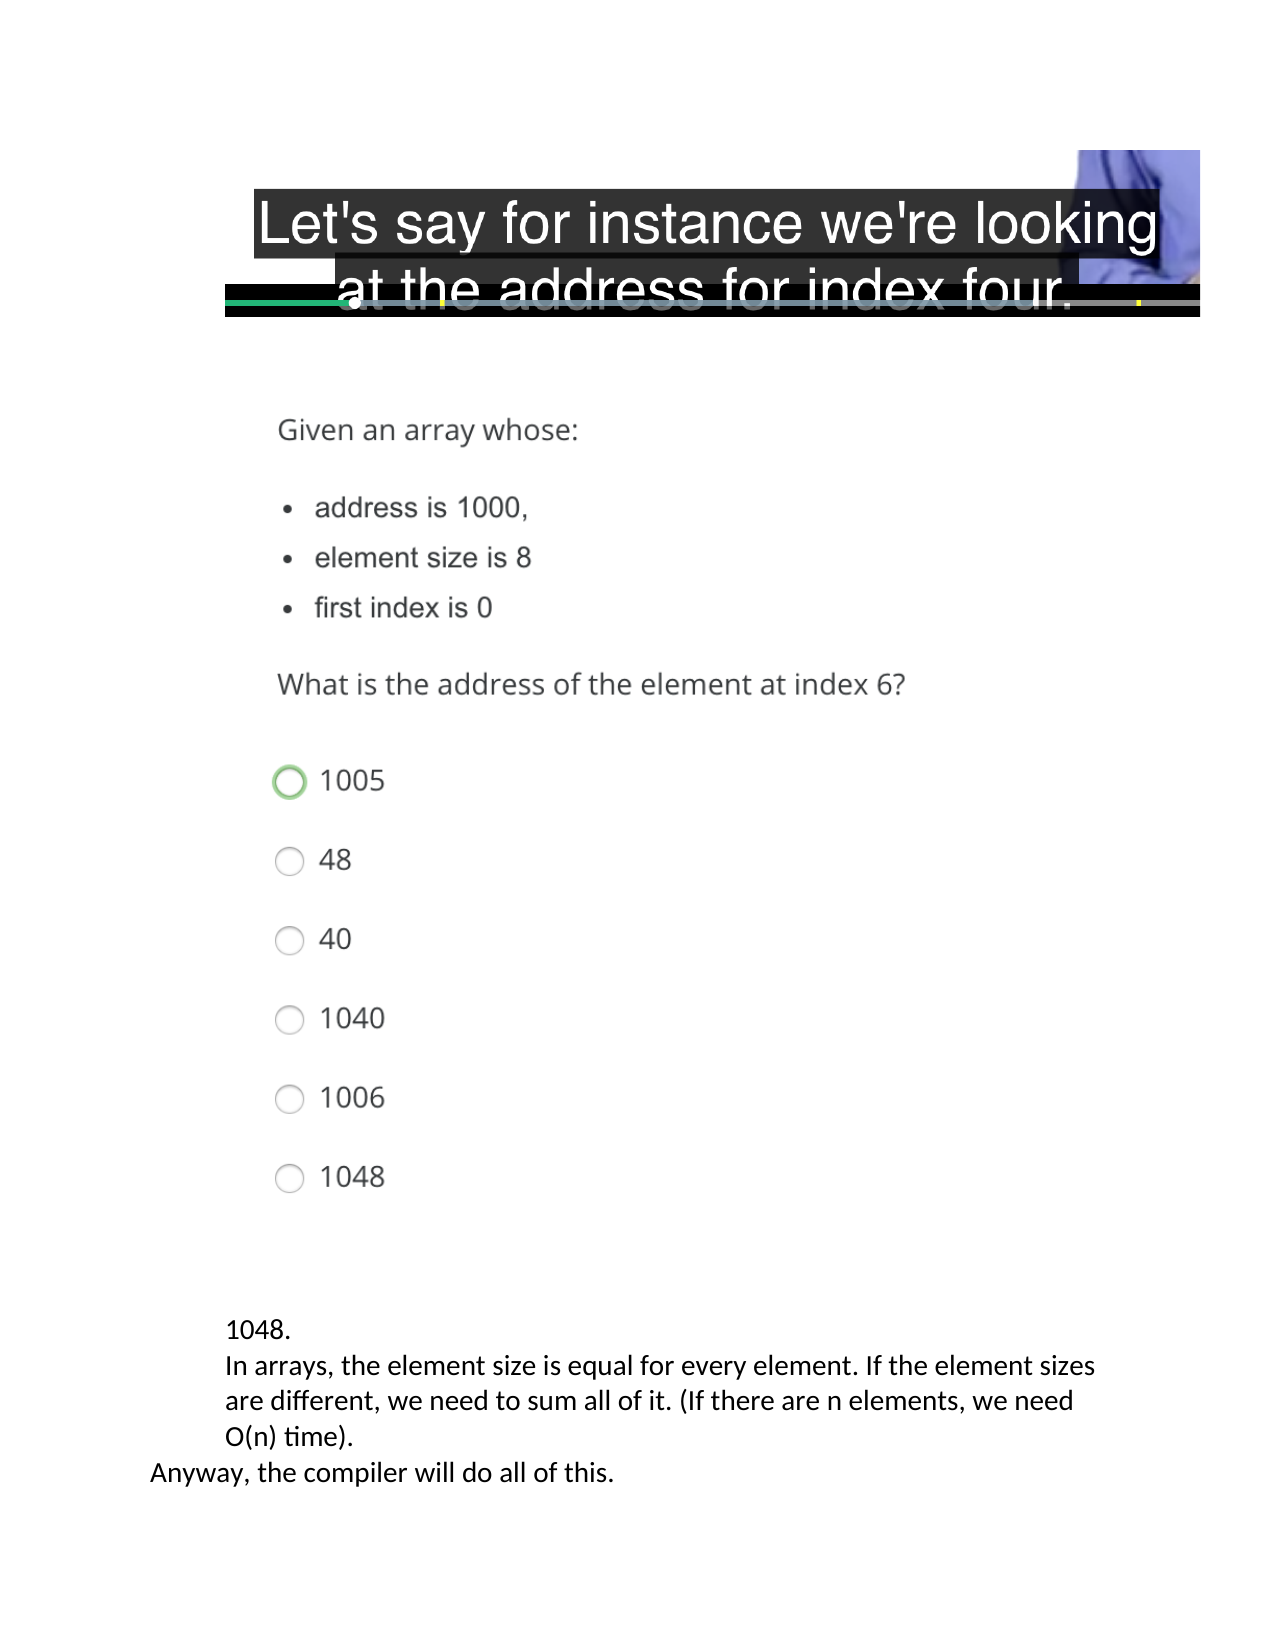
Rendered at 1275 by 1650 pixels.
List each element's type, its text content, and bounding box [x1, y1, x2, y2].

picture [225, 150, 1200, 317]
list 1048. [225, 1311, 1125, 1347]
list In arrays, the element size is equal for every element. If the element sizes are different, we need to sum all of it. (If there are n elements, we need O(n) time). [225, 1347, 1125, 1454]
picture [225, 388, 1013, 1312]
text Anyway, the compiler will do all of this. [150, 1454, 1125, 1489]
